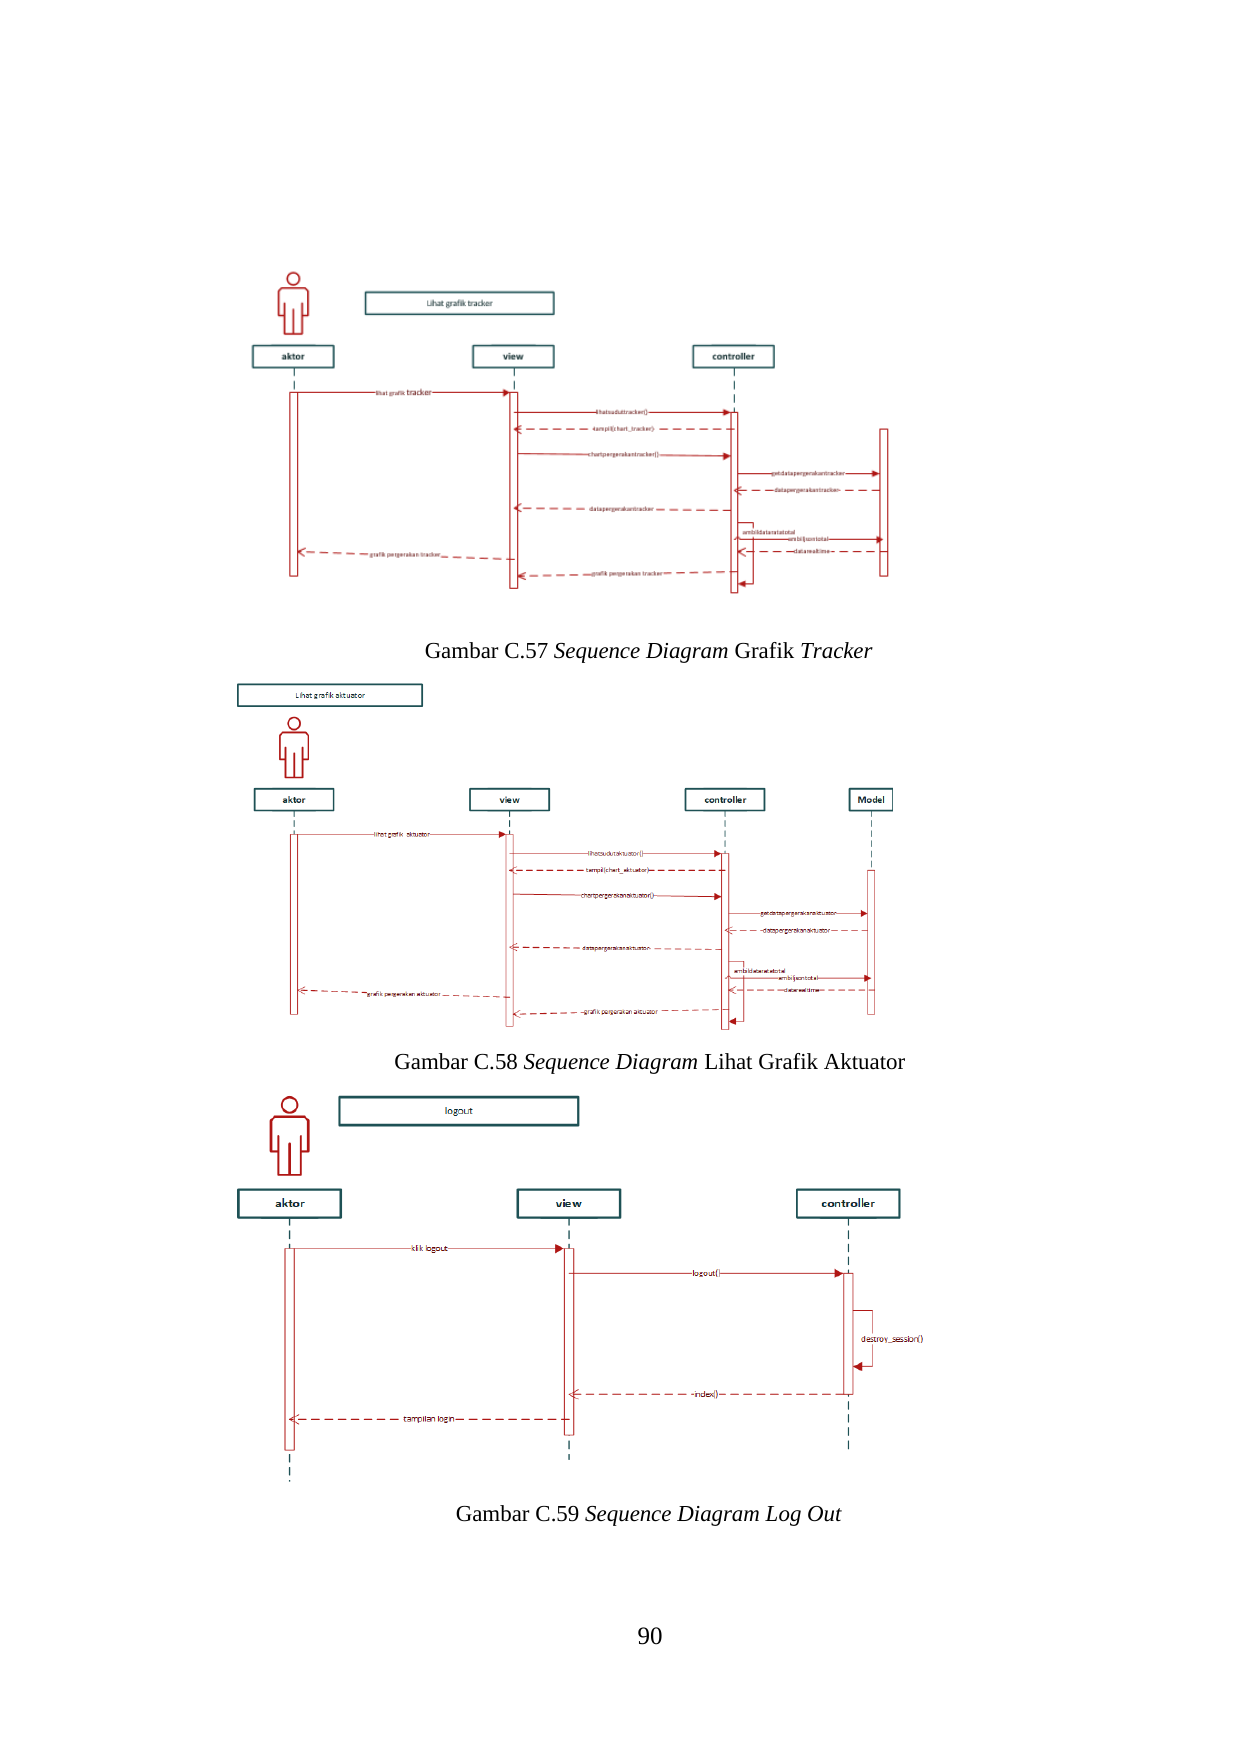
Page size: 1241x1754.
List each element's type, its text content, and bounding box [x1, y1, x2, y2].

picture [236, 236, 915, 619]
picture [236, 683, 893, 1030]
picture [236, 1095, 928, 1482]
